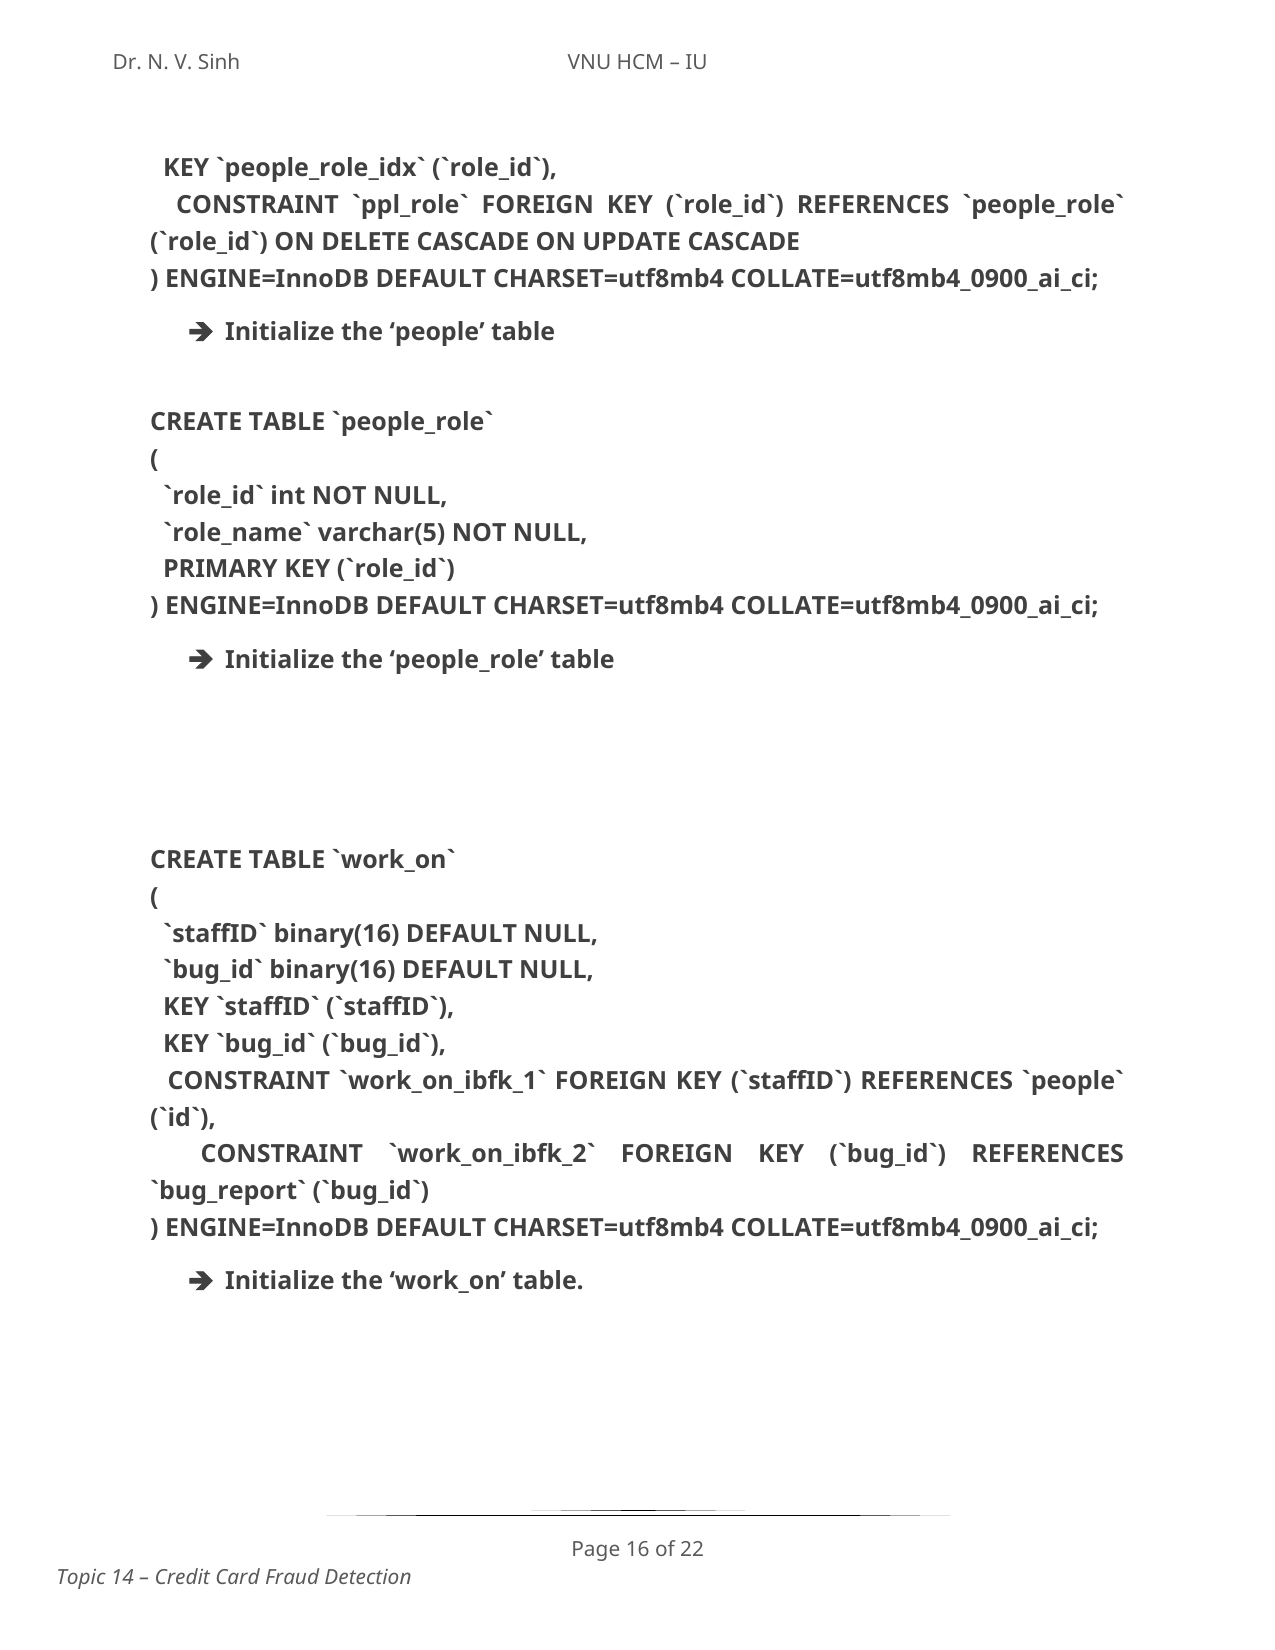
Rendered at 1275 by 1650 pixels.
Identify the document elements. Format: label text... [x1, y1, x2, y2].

text `role_id` int NOT NULL, [150, 477, 1125, 512]
text KEY `people_role_idx` (`role_id`), [150, 150, 1125, 184]
list Initialize the ‘people’ table [187, 314, 1125, 348]
text ( [150, 441, 1125, 475]
text `staffID` binary(16) DEFAULT NULL, [150, 915, 1125, 949]
text `bug_id` binary(16) DEFAULT NULL, [150, 952, 1125, 986]
text PRIMARY KEY (`role_id`) [150, 551, 1125, 585]
text ( [150, 878, 1125, 913]
text CONSTRAINT `work_on_ibfk_2` FOREIGN KEY (`bug_id`) REFERENCES `bug_report` (`bug_id`) [150, 1136, 1125, 1207]
text ) ENGINE=InnoDB DEFAULT CHARSET=utf8mb4 COLLATE=utf8mb4_0900_ai_ci; [150, 588, 1125, 622]
text CONSTRAINT `work_on_ibfk_1` FOREIGN KEY (`staffID`) REFERENCES `people` (`id`), [150, 1062, 1125, 1133]
list Initialize the ‘work_on’ table. [187, 1263, 1125, 1297]
text ) ENGINE=InnoDB DEFAULT CHARSET=utf8mb4 COLLATE=utf8mb4_0900_ai_ci; [150, 260, 1125, 294]
text KEY `staffID` (`staffID`), [150, 989, 1125, 1023]
text `role_name` varchar(5) NOT NULL, [150, 514, 1125, 548]
text ) ENGINE=InnoDB DEFAULT CHARSET=utf8mb4 COLLATE=utf8mb4_0900_ai_ci; [150, 1209, 1125, 1243]
text KEY `bug_id` (`bug_id`), [150, 1026, 1125, 1060]
text CREATE TABLE `people_role` [150, 404, 1125, 438]
list Initialize the ‘people_role’ table [187, 641, 1125, 675]
text CONSTRAINT `ppl_role` FOREIGN KEY (`role_id`) REFERENCES `people_role` (`role_id`) ON DELETE CASCADE ON UPDATE CASCADE [150, 187, 1125, 258]
text CREATE TABLE `work_on` [150, 842, 1125, 876]
